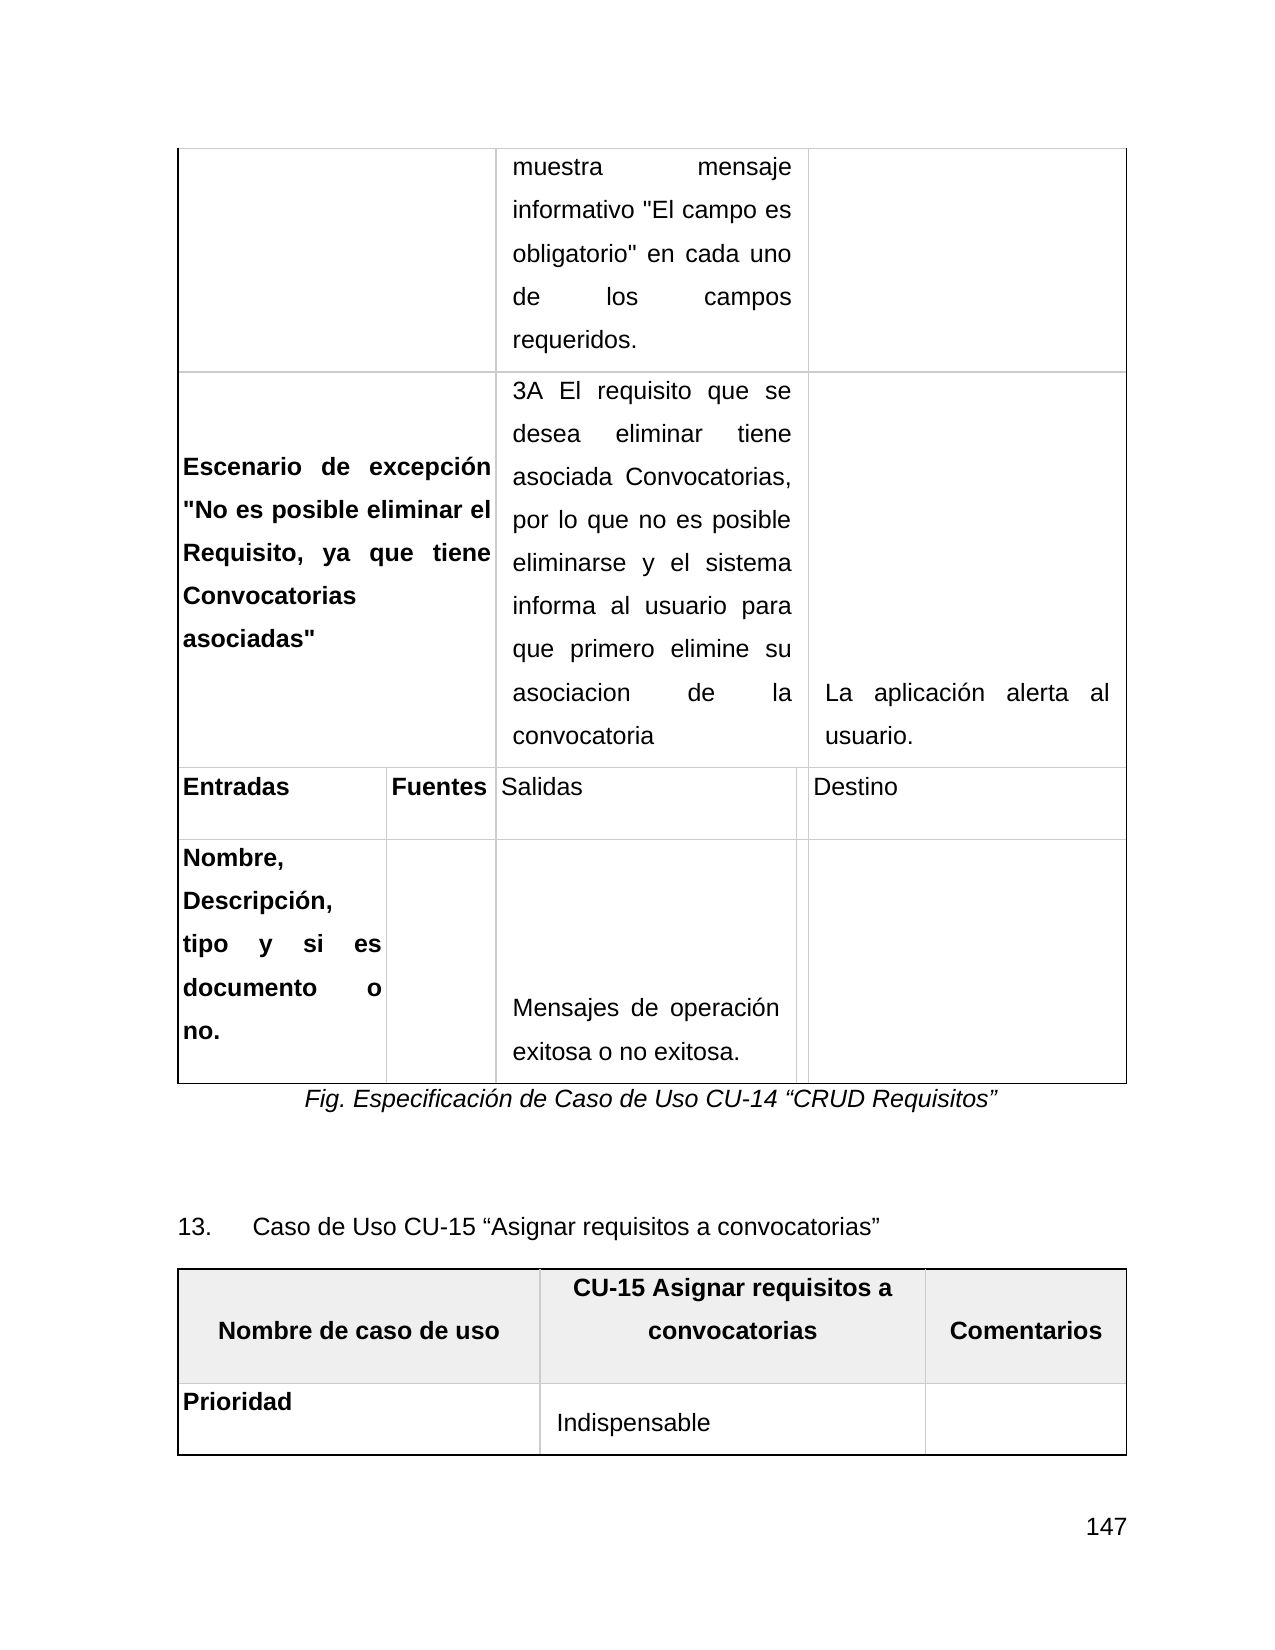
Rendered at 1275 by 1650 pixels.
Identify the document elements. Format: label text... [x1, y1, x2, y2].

table_cell Nombre, Descripción, tipo y si es documento o no. [179, 840, 386, 1083]
table_cell Salidas [497, 768, 796, 838]
table_header Nombre de caso de uso [179, 1270, 539, 1383]
table_header CU-15 Asignar requisitos a convocatorias [541, 1270, 925, 1383]
table_cell Prioridad [179, 1384, 539, 1454]
table_cell [797, 840, 808, 1083]
table_cell La aplicación alerta al usuario. [809, 373, 1126, 767]
table_cell [797, 768, 808, 838]
table_cell Fuentes [387, 768, 495, 838]
text Fig. Especificación de Caso de Uso CU-14 “CRUD Requisitos” [177, 1084, 1127, 1113]
table_header Comentarios [926, 1270, 1126, 1383]
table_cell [809, 149, 1126, 371]
table_cell Indispensable [541, 1384, 925, 1454]
table_cell [387, 840, 495, 1083]
table_cell Entradas [179, 768, 386, 838]
table_cell Escenario de excepción "No es posible eliminar el Requisito, ya que tiene Convocatorias asociadas" [179, 373, 495, 767]
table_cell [179, 149, 495, 371]
subtitle Caso de Uso CU-15 “Asignar requisitos a convocatorias” [177, 1212, 1127, 1241]
table_cell Mensajes de operación exitosa o no exitosa. [497, 840, 796, 1083]
table_cell [809, 840, 1126, 1083]
table_cell 3A El requisito que se desea eliminar tiene asociada Convocatorias, por lo que no es posible eliminarse y el sistema informa al usuario para que primero elimine su asociacion de la convocatoria [497, 373, 808, 767]
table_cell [497, 149, 808, 371]
table_cell Destino [809, 768, 1126, 838]
table_cell [926, 1384, 1126, 1454]
